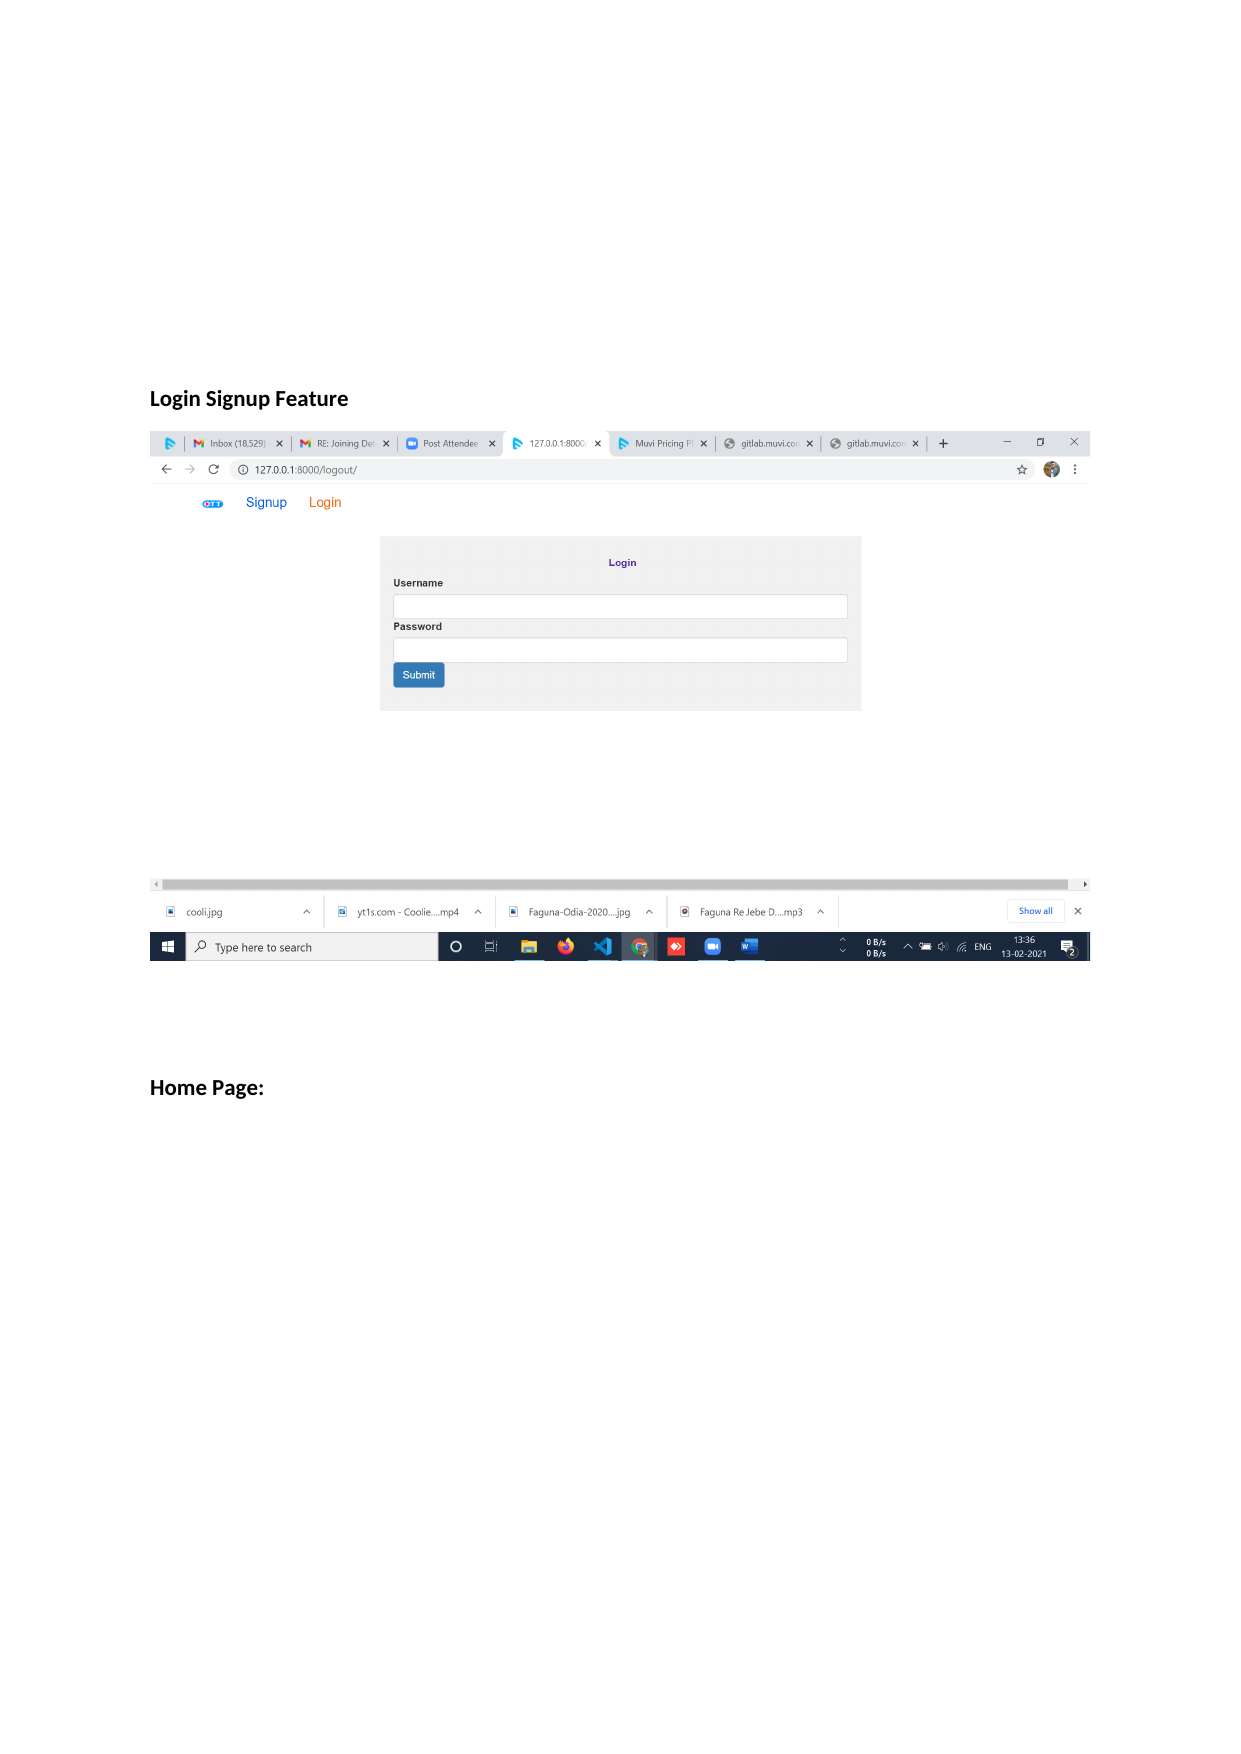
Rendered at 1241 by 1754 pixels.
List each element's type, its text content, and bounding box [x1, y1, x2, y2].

text Login Signup Feature [150, 384, 1090, 412]
picture [150, 431, 1091, 961]
text Home Page: [150, 1073, 1090, 1101]
